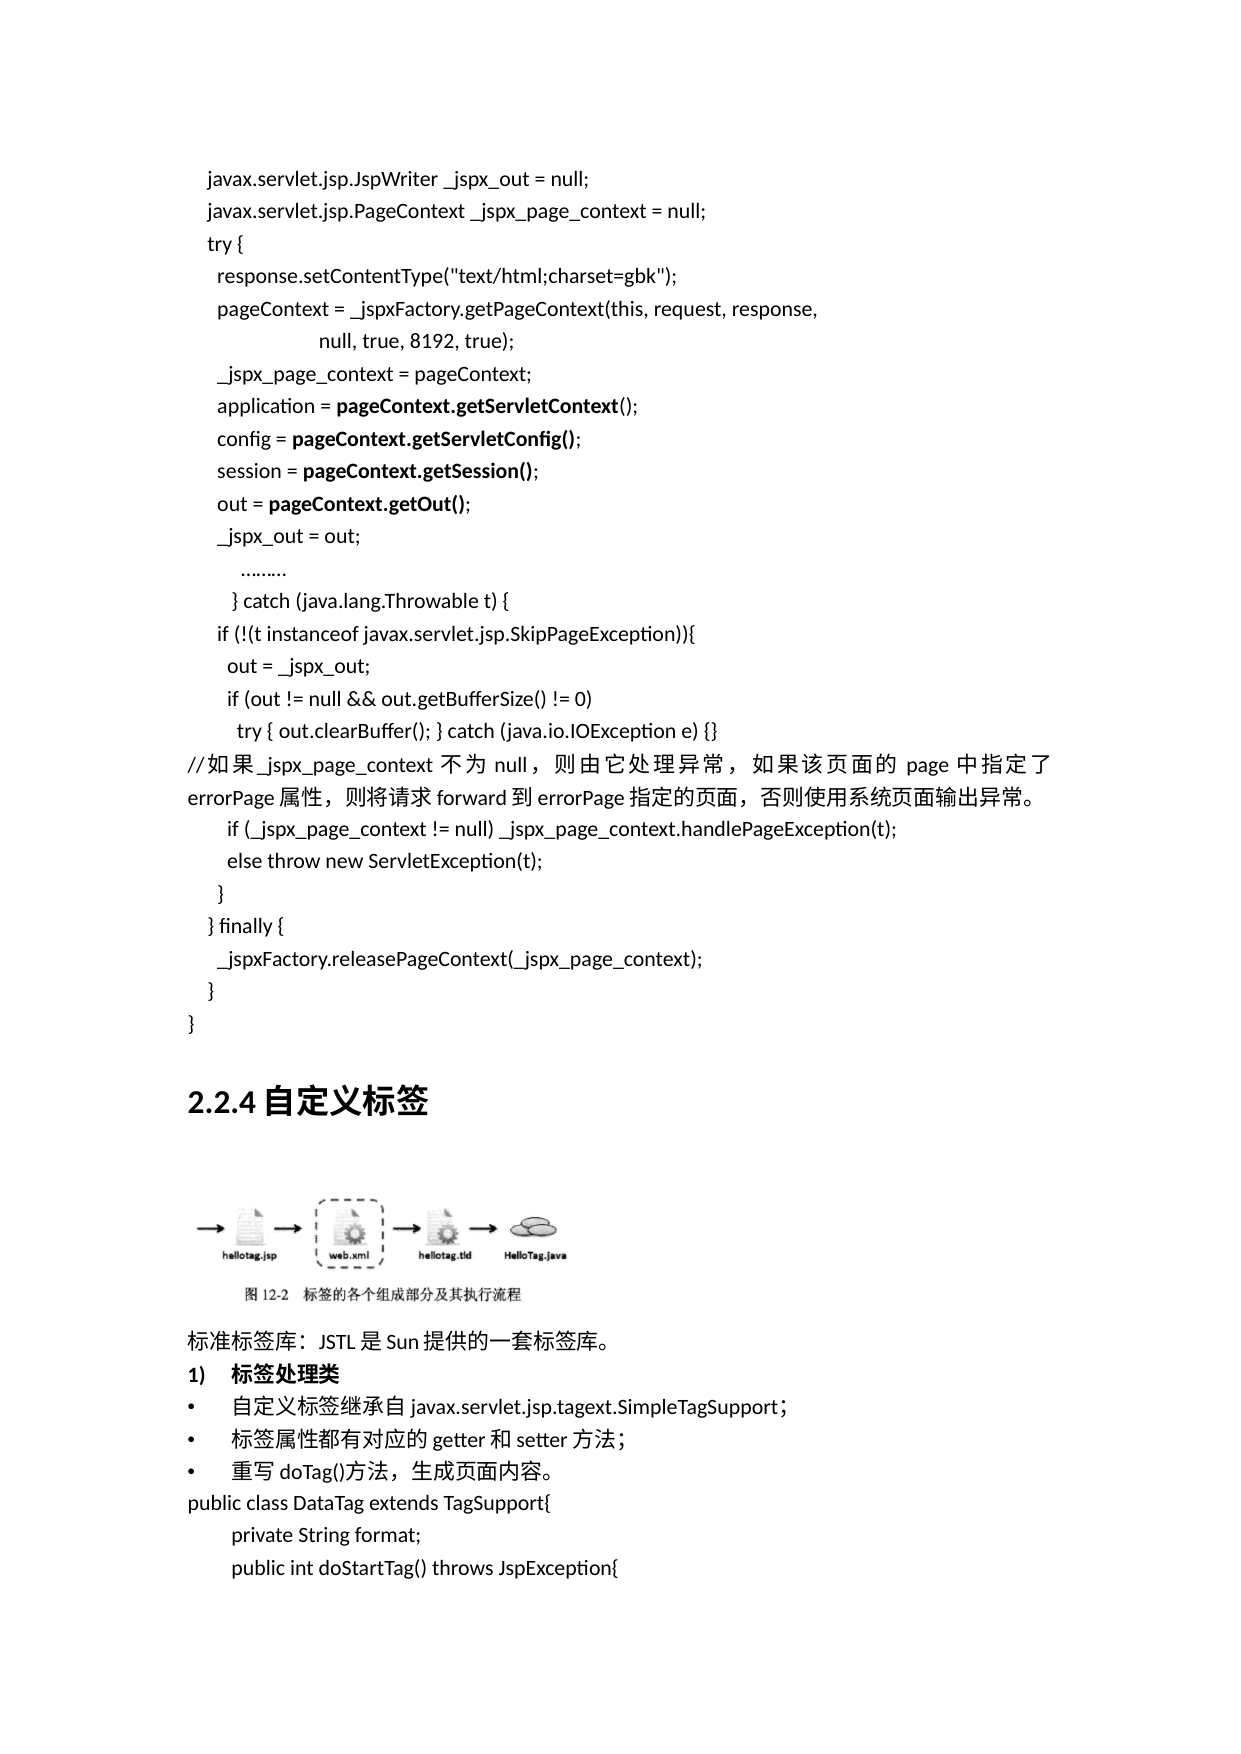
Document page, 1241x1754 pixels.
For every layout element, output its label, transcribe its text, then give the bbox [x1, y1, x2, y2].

list 重写doTag()方法，生成页面内容。 [187, 1454, 1053, 1486]
text try { out.clearBuffer(); } catch (java.io.IOException e) {} [187, 714, 1053, 747]
text private String format; [187, 1519, 1053, 1551]
text } catch (java.lang.Throwable t) { [187, 584, 1053, 617]
text if (_jspx_page_context != null) _jspx_page_context.handlePageException(t); [187, 812, 1053, 844]
text session = pageContext.getSession(); [187, 454, 1053, 487]
subtitle 自定义标签 [187, 1067, 1053, 1132]
text config = pageContext.getServletConfig(); [187, 422, 1053, 454]
text javax.servlet.jsp.JspWriter _jspx_out = null; [187, 162, 1053, 194]
list 自定义标签继承自javax.servlet.jsp.tagext.SimpleTagSupport； [187, 1389, 1053, 1421]
text javax.servlet.jsp.PageContext _jspx_page_context = null; [187, 194, 1053, 227]
text application = pageContext.getServletContext(); [187, 389, 1053, 422]
text } [187, 974, 1053, 1007]
text public int doStartTag() throws JspException{ [187, 1551, 1053, 1584]
text _jspx_out = out; [187, 519, 1053, 552]
text 标准标签库：JSTL是Sun提供的一套标签库。 [187, 1324, 1053, 1356]
list 标签处理类 [187, 1356, 1053, 1389]
list 标签属性都有对应的getter和setter方法； [187, 1421, 1053, 1454]
text null, true, 8192, true); [187, 324, 1053, 357]
text } [187, 877, 1053, 909]
text } [187, 1007, 1053, 1039]
text if (out != null && out.getBufferSize() != 0) [187, 682, 1053, 714]
text else throw new ServletException(t); [187, 844, 1053, 877]
text out = _jspx_out; [187, 649, 1053, 682]
text pageContext = _jspxFactory.getPageContext(this, request, response, [187, 292, 1053, 324]
text try { [187, 227, 1053, 259]
text public class DataTag extends TagSupport{ [187, 1486, 1053, 1519]
text ……… [187, 552, 1053, 584]
text _jspxFactory.releasePageContext(_jspx_page_context); [187, 942, 1053, 974]
text //如果_jspx_page_context不为null，则由它处理异常，如果该页面的page中指定了errorPage属性，则将请求forward到errorPage指定的页面，否则使用系统页面输出异常。 [187, 747, 1053, 812]
text response.setContentType("text/html;charset=gbk"); [187, 259, 1053, 292]
text out = pageContext.getOut(); [187, 487, 1053, 519]
picture [187, 1193, 573, 1305]
text if (!(t instanceof javax.servlet.jsp.SkipPageException)){ [187, 617, 1053, 649]
text _jspx_page_context = pageContext; [187, 357, 1053, 389]
text } finally { [187, 909, 1053, 942]
